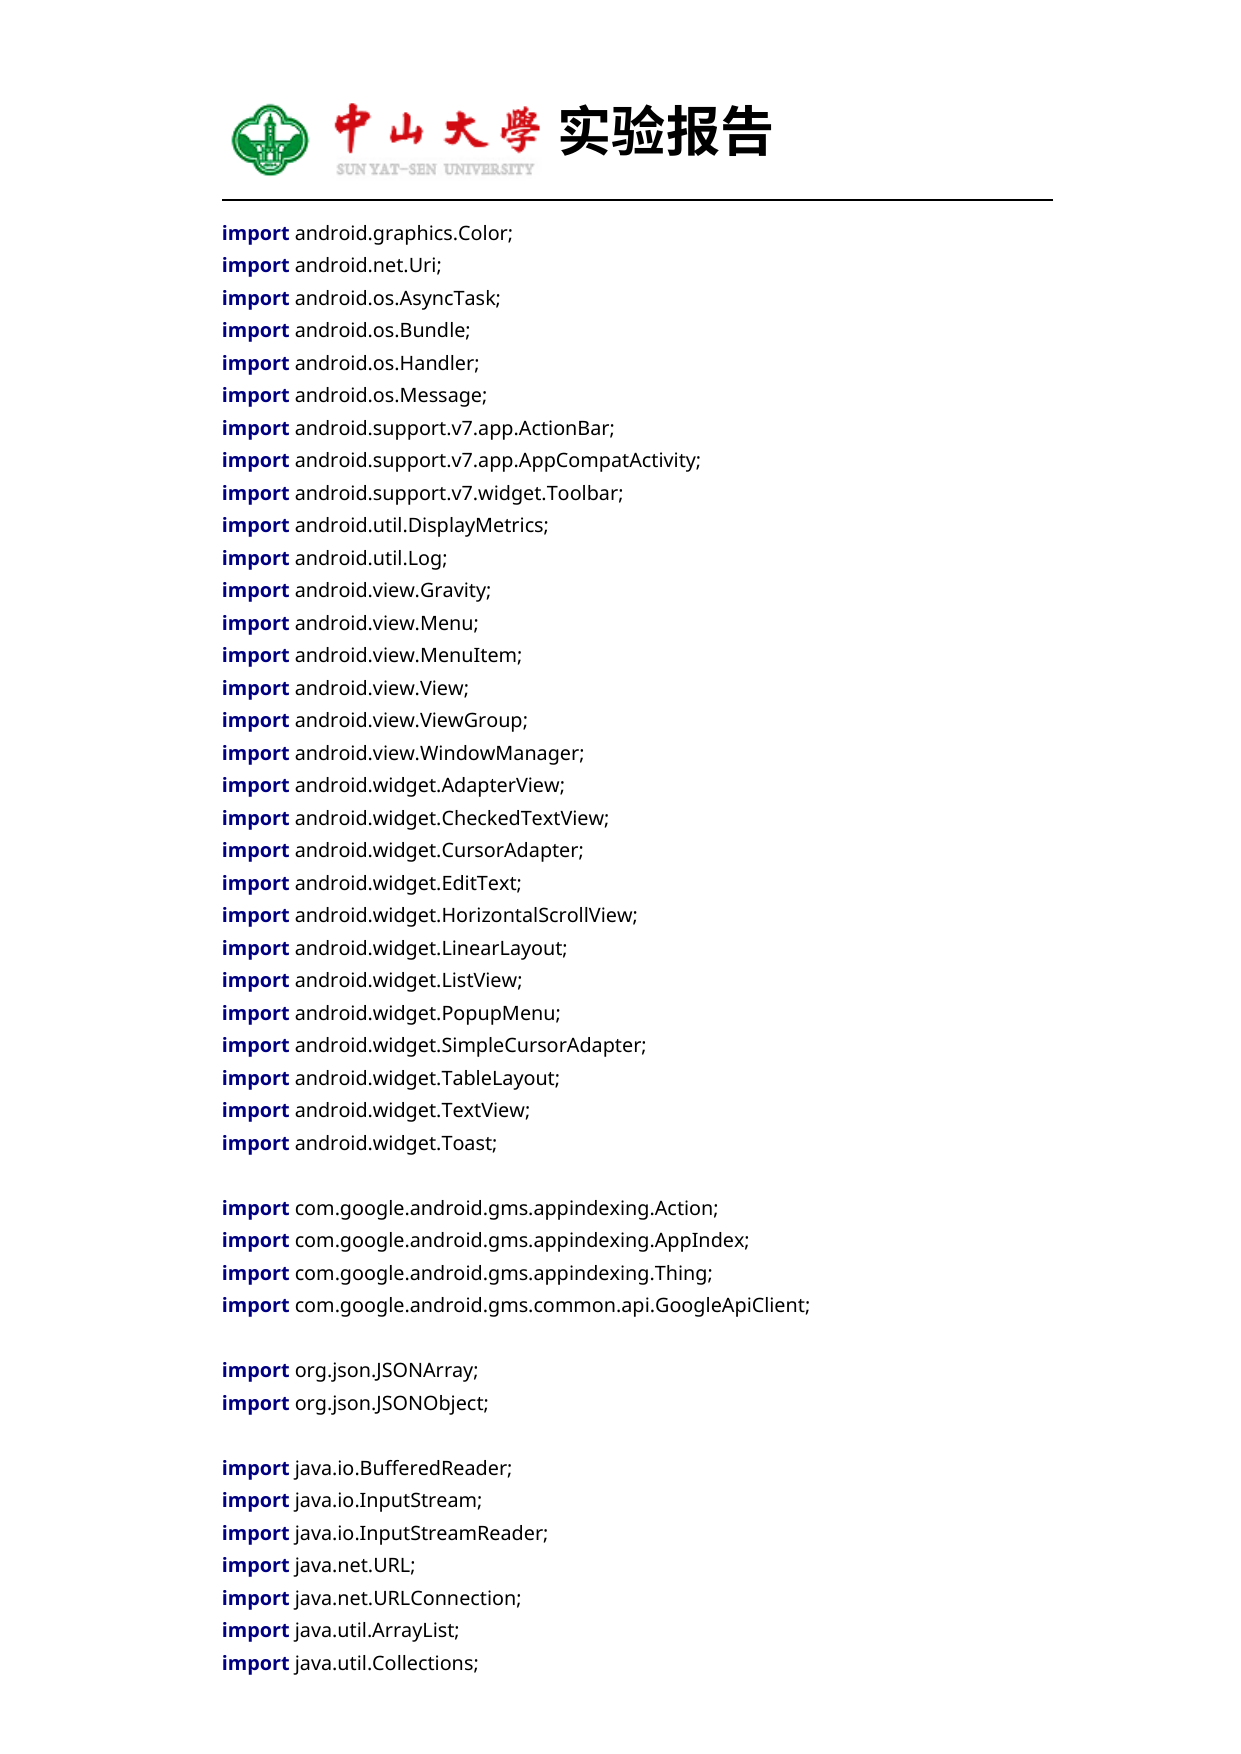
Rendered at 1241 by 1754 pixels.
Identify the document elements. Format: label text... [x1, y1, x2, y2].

picture [221, 98, 543, 182]
